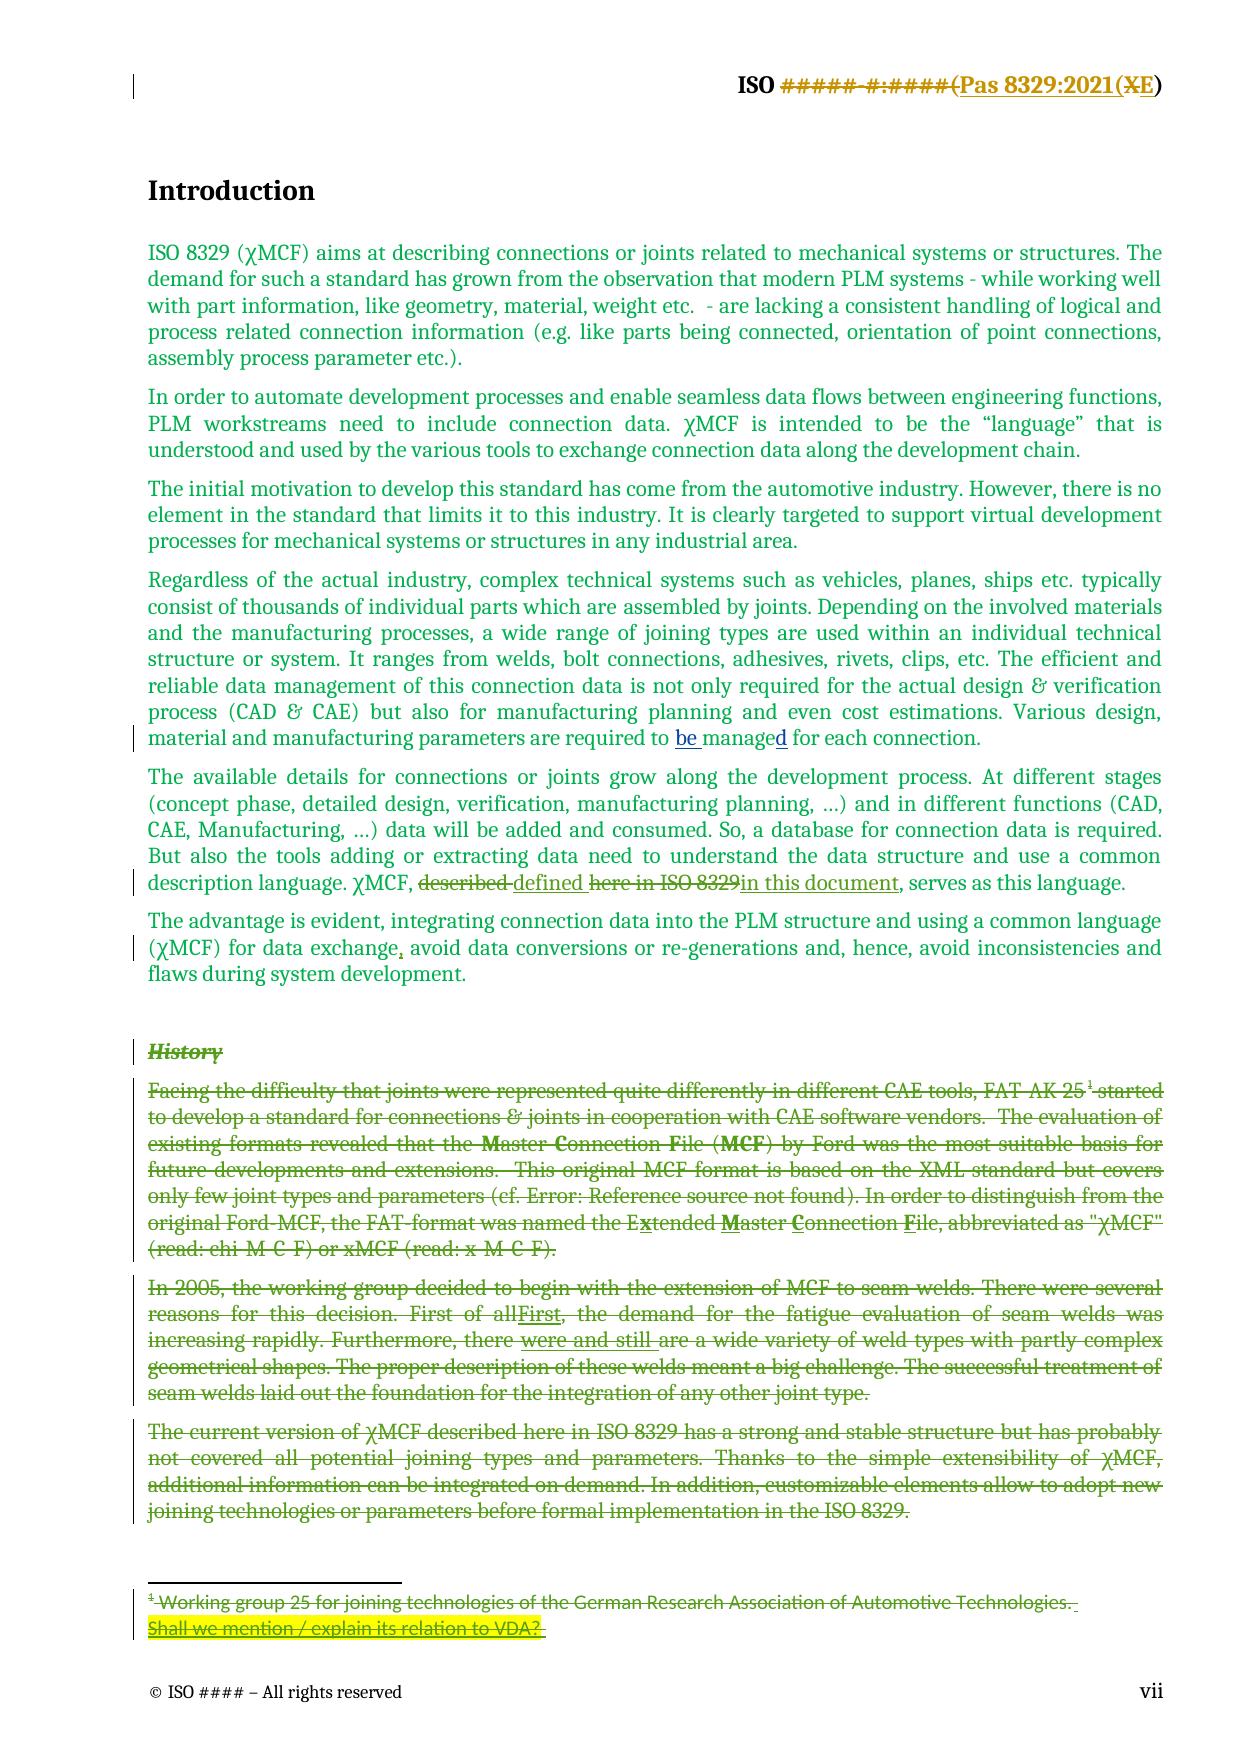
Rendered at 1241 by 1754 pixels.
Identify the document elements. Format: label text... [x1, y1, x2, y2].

text Regardless of the actual industry, complex technical systems such as vehicles, planes, ships etc. typically consist of thousands of individual parts which are assembled by joints. Depending on the involved materials and the manufacturing processes, a wide range of joining types are used within an individual technical structure or system. It ranges from welds, bolt connections, adhesives, rivets, clips, etc. The efficient and reliable data management of this connection data is not only required for the actual design & verification process (CAD & CAE) but also for manufacturing planning and even cost estimations. Various design, material and manufacturing parameters are required to manage for each connection. [148, 567, 1163, 752]
text ISO 8329 (χMCF) aims at describing connections or joints related to mechanical systems or structures. The demand for such a standard has grown from the observation that modern PLM systems - while working well with part information, like geometry, material, weight etc. - are lacking a consistent handling of logical and process related connection information (e.g. like parts being connected, orientation of point connections, assembly process parameter etc.). [148, 240, 1163, 371]
text The initial motivation to develop this standard has come from the automotive industry. However, there is no element in the standard that limits it to this industry. It is clearly targeted to support virtual development processes for mechanical systems or structures in any industrial area. [148, 476, 1163, 554]
text The advantage is evident, integrating connection data into the PLM structure and using a common language (χMCF) for data exchange avoid data conversions or re-generations and, hence, avoid inconsistencies and flaws during system development. [148, 908, 1163, 987]
text In order to automate development processes and enable seamless data flows between engineering functions, PLM workstreams need to include connection data. χMCF is intended to be the “language” that is understood and used by the various tools to exchange connection data along the development chain. [148, 384, 1163, 463]
text The available details for connections or joints grow along the development process. At different stages (concept phase, detailed design, verification, manufacturing planning, …) and in different functions (CAD, CAE, Manufacturing, …) data will be added and consumed. So, a database for connection data is required. But also the tools adding or extracting data need to understand the data structure and use a common description language. χMCF, , serves as this language. [148, 764, 1163, 896]
title Introduction [148, 174, 1163, 207]
